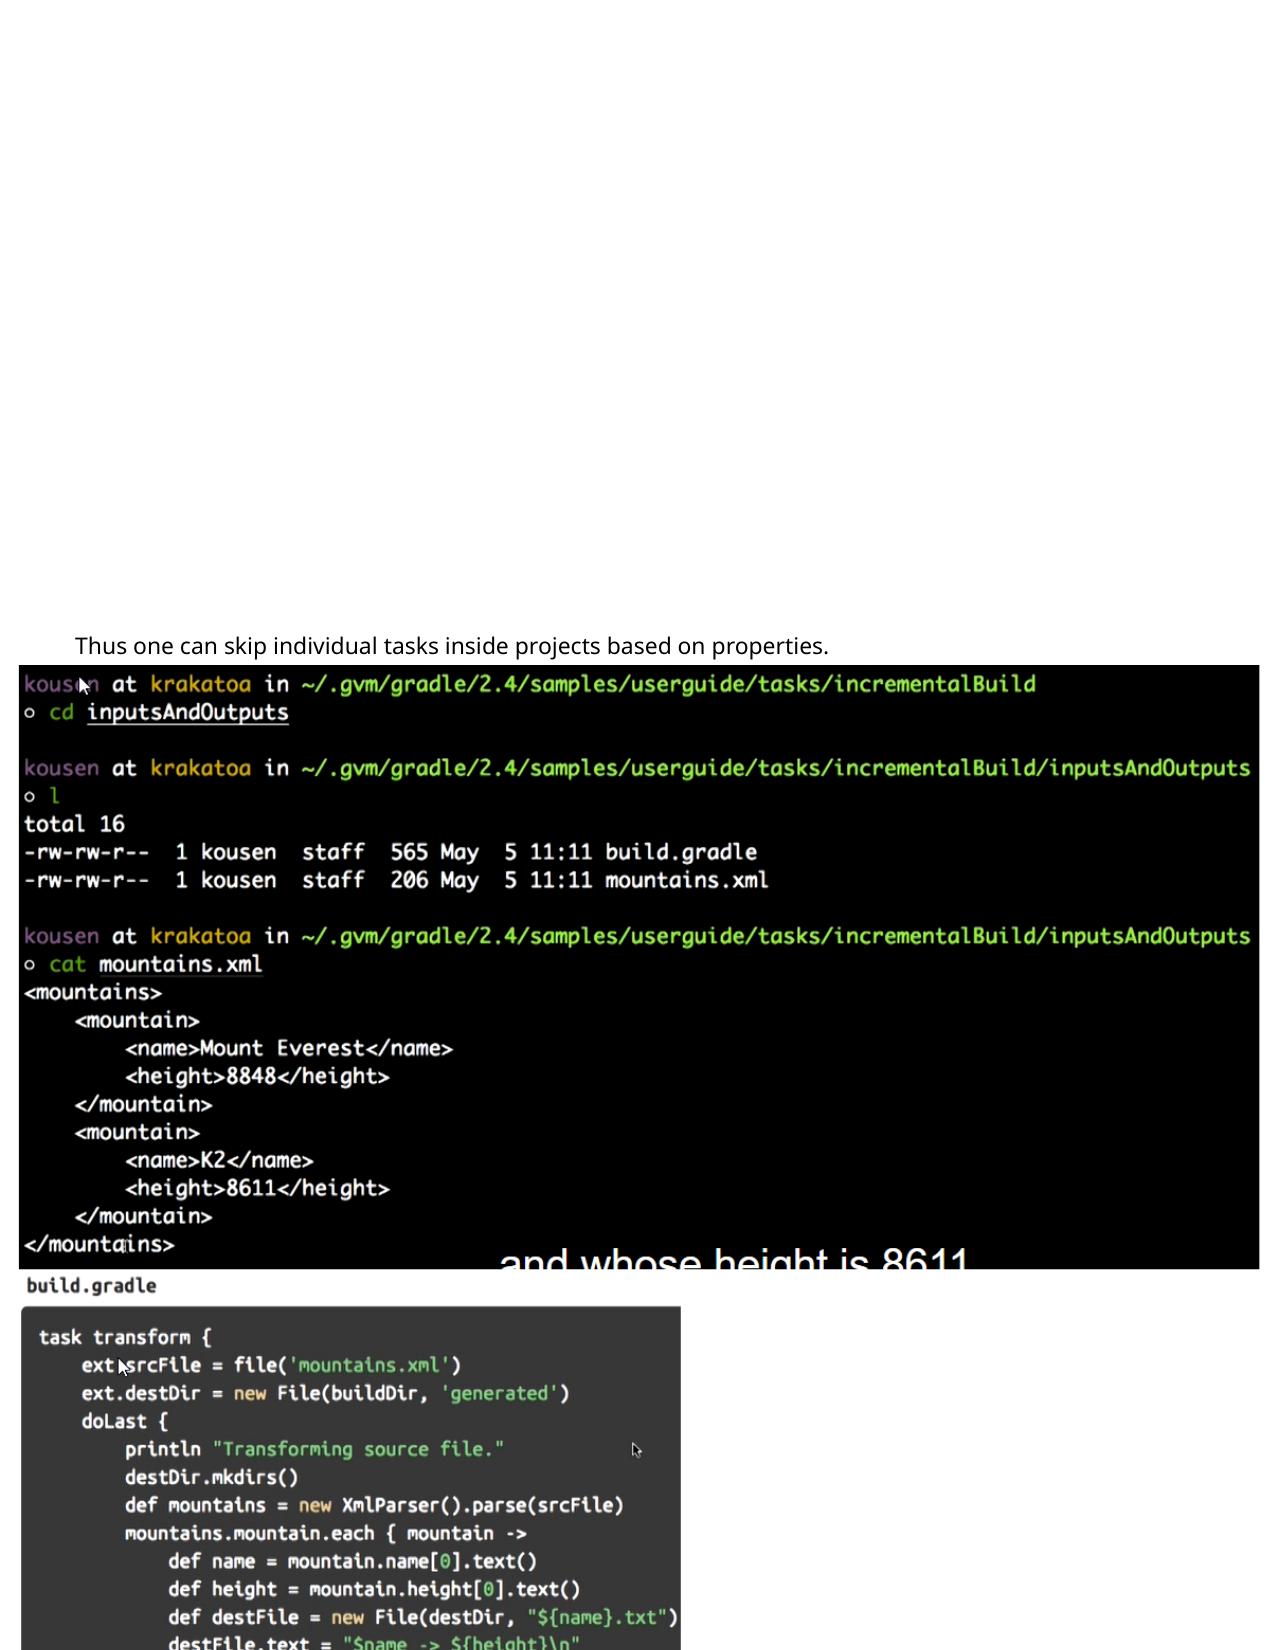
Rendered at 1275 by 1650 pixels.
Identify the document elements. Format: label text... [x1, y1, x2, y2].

text Thus one can skip individual tasks inside projects based on properties. [75, 629, 1200, 661]
picture [18, 665, 1260, 1650]
